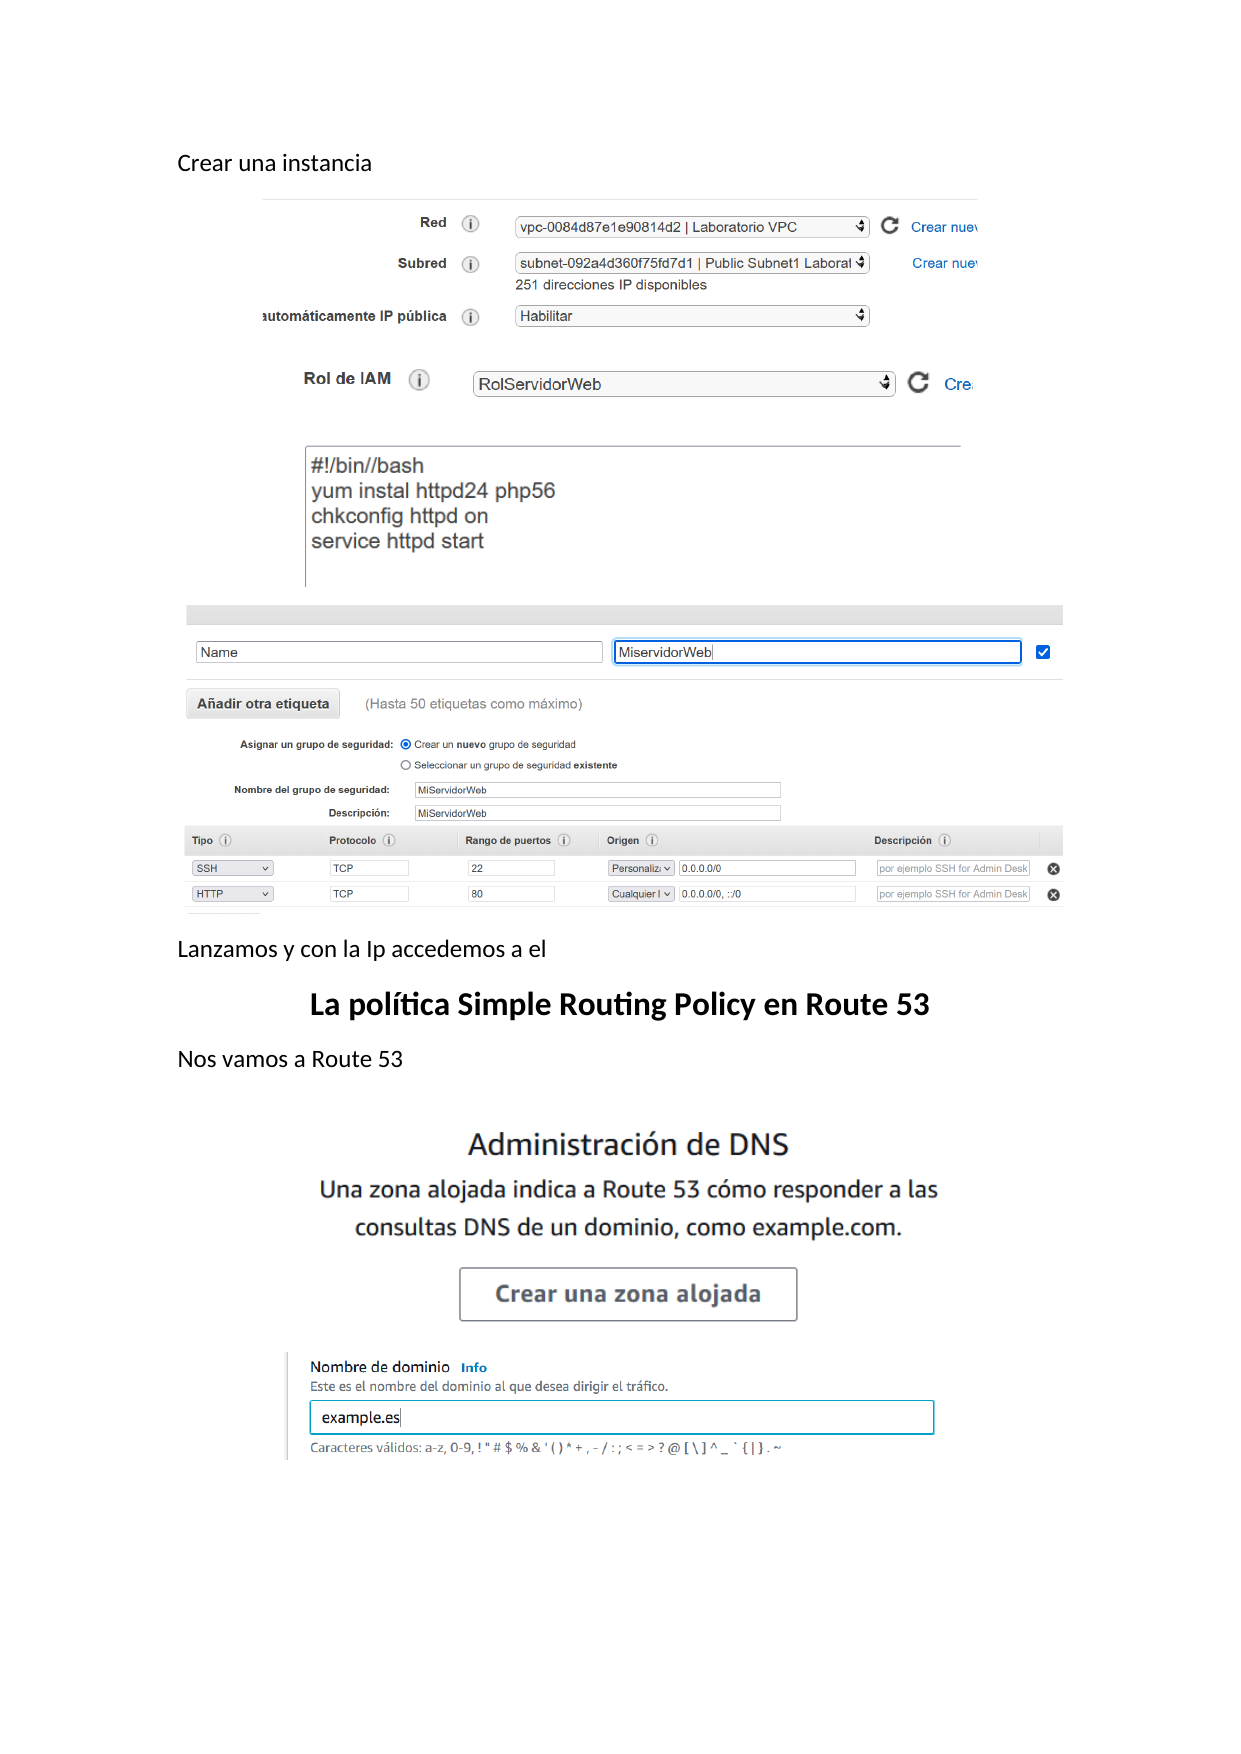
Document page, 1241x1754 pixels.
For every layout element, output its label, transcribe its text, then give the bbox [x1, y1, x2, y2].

picture [177, 605, 1063, 719]
picture [279, 430, 961, 587]
picture [177, 737, 1063, 914]
picture [284, 1352, 957, 1460]
text Crear una instancia [177, 148, 1063, 178]
text Lanzamos y con la Ip accedemos a el [177, 933, 1063, 963]
text Nos vamos a Route 53 [177, 1043, 1063, 1074]
picture [279, 1092, 962, 1334]
text La política Simple Routing Policy en Route 53 [177, 982, 1063, 1023]
picture [262, 197, 978, 334]
picture [267, 352, 973, 412]
